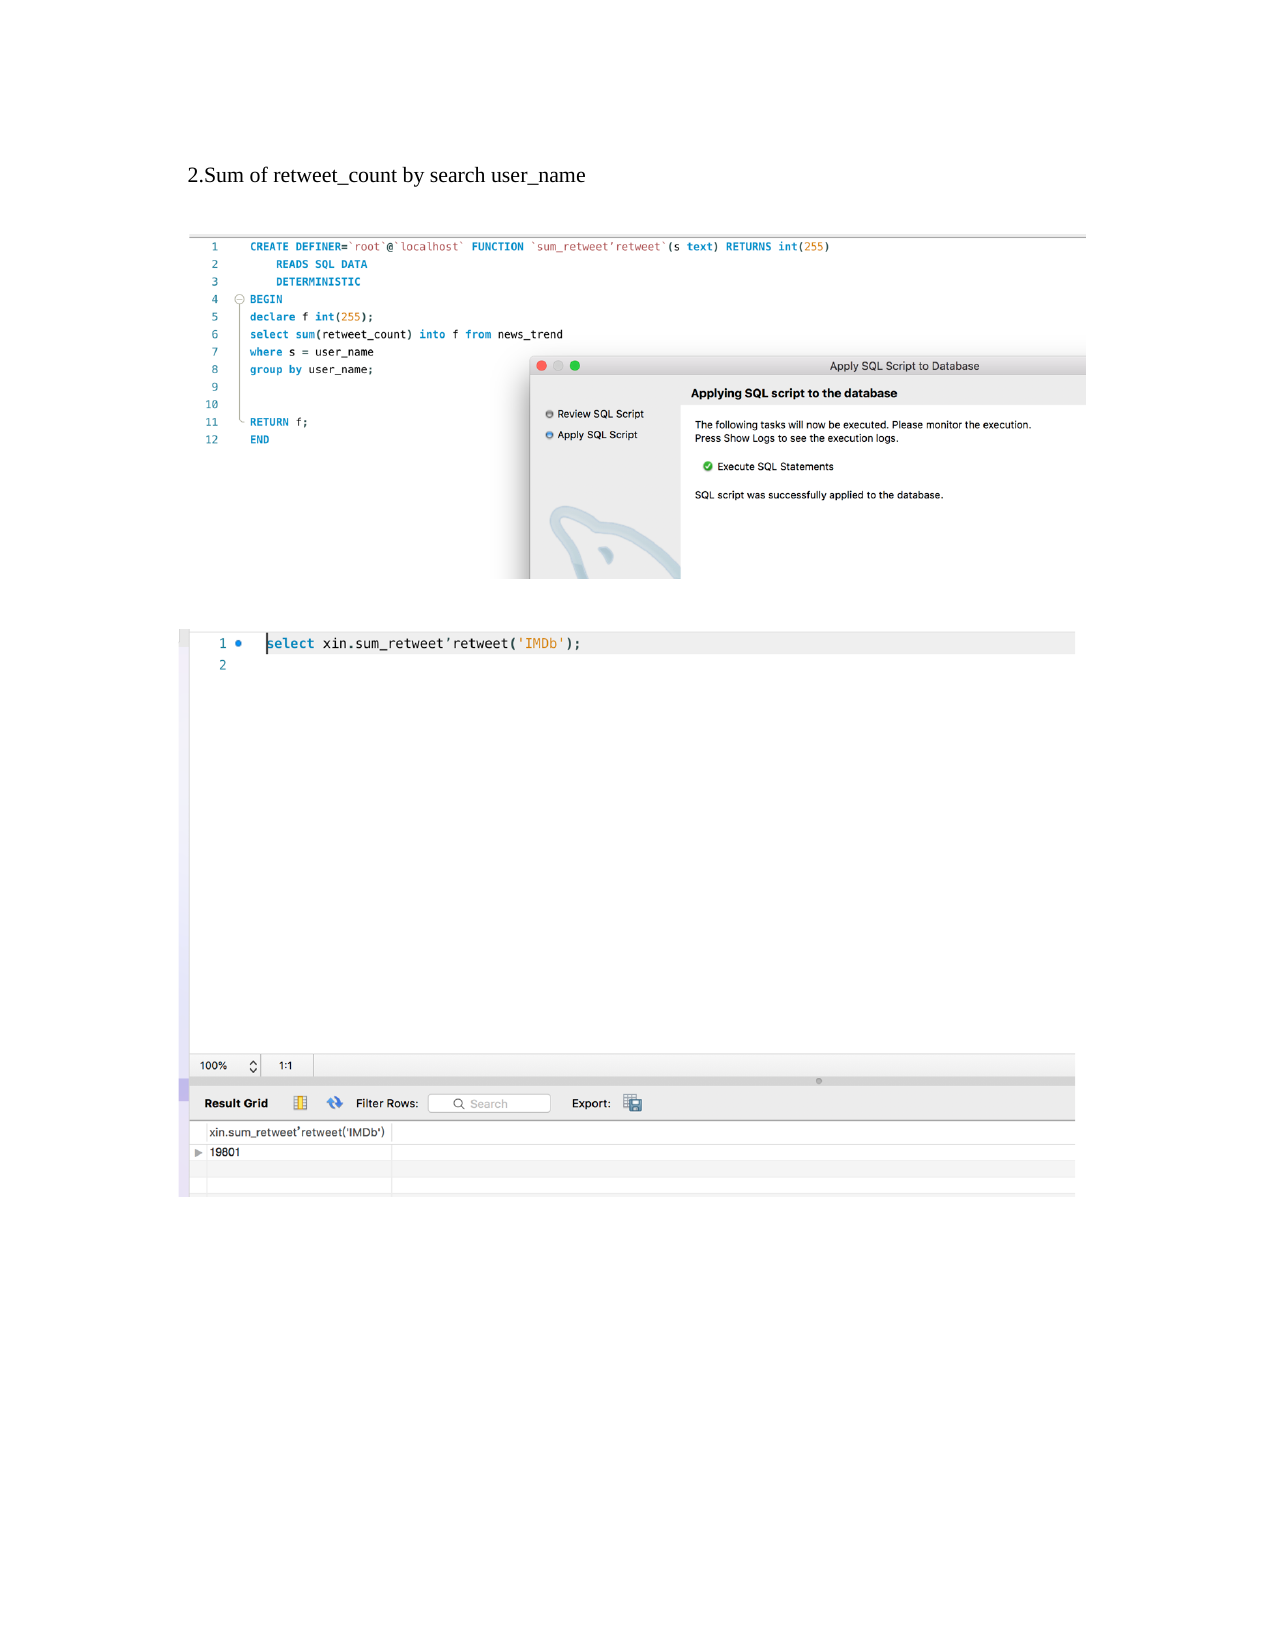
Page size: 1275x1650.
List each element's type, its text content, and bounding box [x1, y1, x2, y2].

text 2.Sum of retweet_count by search user_name [187, 159, 1087, 191]
picture [187, 234, 1085, 579]
picture [177, 629, 1074, 1197]
